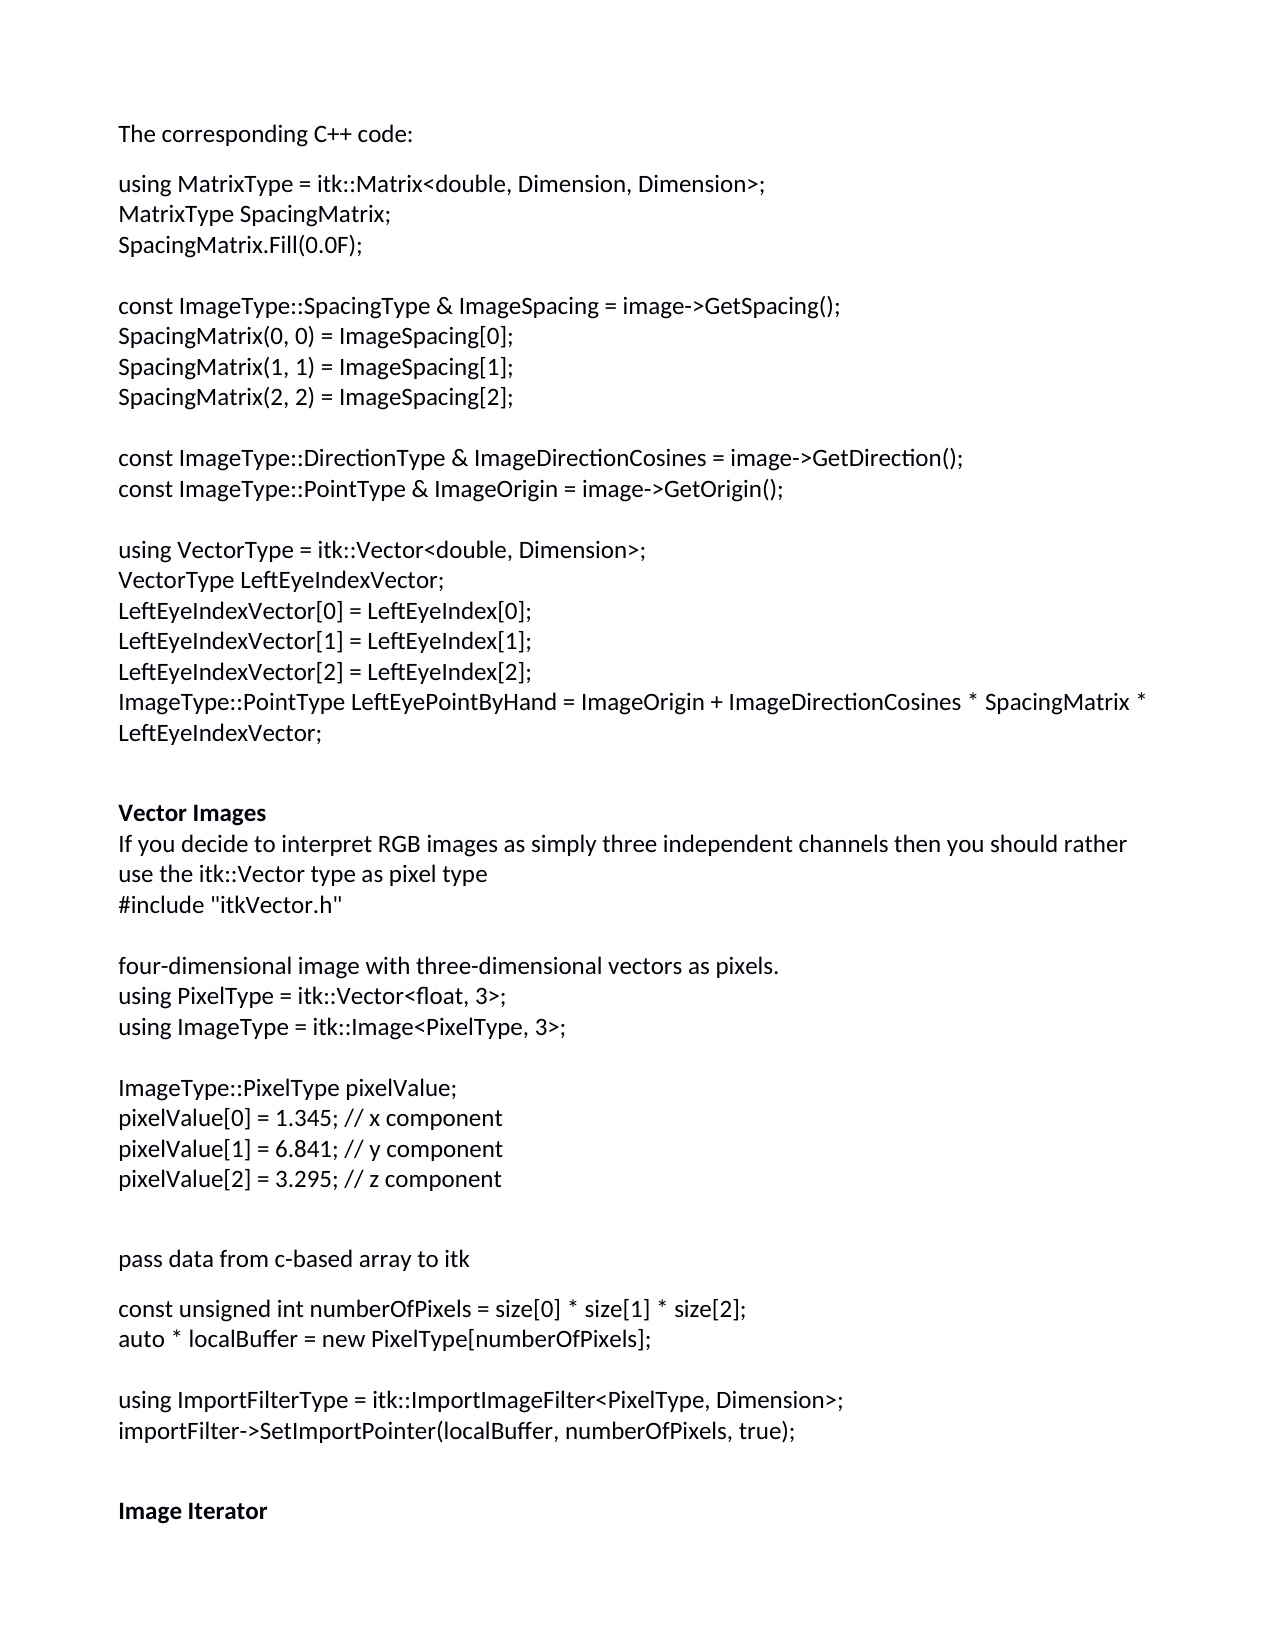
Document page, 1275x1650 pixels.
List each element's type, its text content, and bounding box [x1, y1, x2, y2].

text SpacingMatrix(1, 1) = ImageSpacing[1]; [118, 351, 1157, 381]
text Image Iterator [118, 1495, 1157, 1526]
text using ImageType = itk::Image<PixelType, 3>; [118, 1011, 1157, 1041]
text using VectorType = itk::Vector<double, Dimension>; [118, 534, 1157, 564]
text importFilter->SetImportPointer(localBuffer, numberOfPixels, true); [118, 1415, 1157, 1446]
text The corresponding C++ code: [118, 118, 1157, 149]
text #include "itkVector.h" [118, 889, 1157, 919]
text LeftEyeIndexVector[1] = LeftEyeIndex[1]; [118, 626, 1157, 656]
text SpacingMatrix(2, 2) = ImageSpacing[2]; [118, 381, 1157, 412]
text SpacingMatrix.Fill(0.0F); [118, 229, 1157, 259]
text ImageType::PixelType pixelValue; [118, 1072, 1157, 1102]
text using PixelType = itk::Vector<float, 3>; [118, 980, 1157, 1011]
text LeftEyeIndexVector[0] = LeftEyeIndex[0]; [118, 595, 1157, 626]
text const ImageType::SpacingType & ImageSpacing = image->GetSpacing(); [118, 290, 1157, 320]
text pixelValue[2] = 3.295; // z component [118, 1163, 1157, 1194]
text const unsigned int numberOfPixels = size[0] * size[1] * size[2]; [118, 1293, 1157, 1324]
text const ImageType::PointType & ImageOrigin = image->GetOrigin(); [118, 473, 1157, 503]
text using ImportFilterType = itk::ImportImageFilter<PixelType, Dimension>; [118, 1385, 1157, 1415]
text MatrixType SpacingMatrix; [118, 198, 1157, 229]
text ImageType::PointType LeftEyePointByHand = ImageOrigin + ImageDirectionCosines * SpacingMatrix * LeftEyeIndexVector; [118, 687, 1157, 748]
text four-dimensional image with three-dimensional vectors as pixels. [118, 950, 1157, 980]
text Vector Images [118, 797, 1157, 828]
text pass data from c-based array to itk [118, 1243, 1157, 1274]
text using MatrixType = itk::Matrix<double, Dimension, Dimension>; [118, 168, 1157, 198]
text auto * localBuffer = new PixelType[numberOfPixels]; [118, 1324, 1157, 1354]
text SpacingMatrix(0, 0) = ImageSpacing[0]; [118, 320, 1157, 351]
text If you decide to interpret RGB images as simply three independent channels then you should rather use the itk::Vector type as pixel type [118, 828, 1157, 889]
text const ImageType::DirectionType & ImageDirectionCosines = image->GetDirection(); [118, 442, 1157, 473]
text pixelValue[1] = 6.841; // y component [118, 1133, 1157, 1163]
text pixelValue[0] = 1.345; // x component [118, 1102, 1157, 1133]
text VectorType LeftEyeIndexVector; [118, 564, 1157, 595]
text LeftEyeIndexVector[2] = LeftEyeIndex[2]; [118, 656, 1157, 687]
